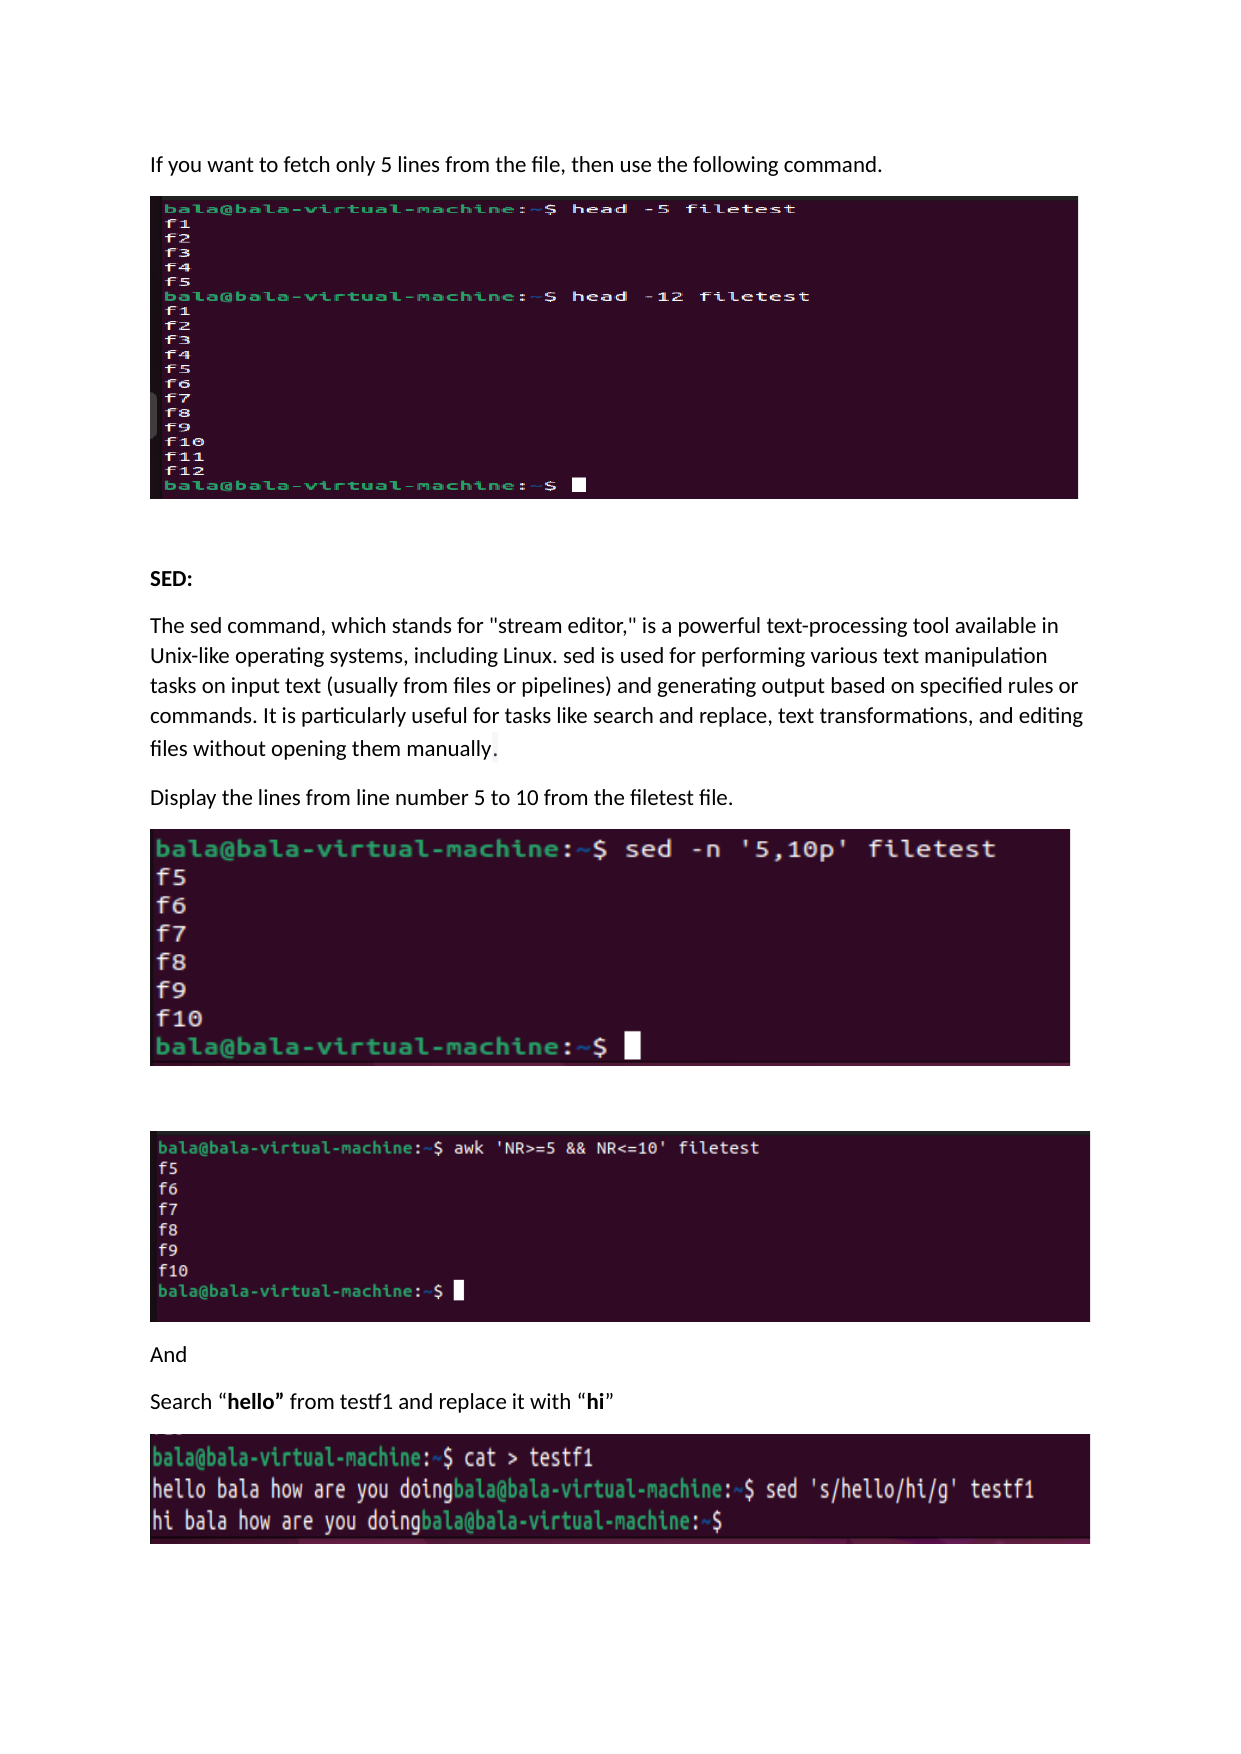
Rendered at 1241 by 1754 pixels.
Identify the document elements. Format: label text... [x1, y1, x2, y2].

text If you want to fetch only 5 lines from the file, then use the following command. [150, 150, 1090, 178]
text SED: [150, 564, 1090, 592]
text And [150, 1340, 1090, 1368]
text The sed command, which stands for "stream editor," is a powerful text-processing tool available in Unix-like operating systems, including Linux. sed is used for performing various text manipulation tasks on input text (usually from files or pipelines) and generating output based on specified rules or commands. It is particularly useful for tasks like search and replace, text transformations, and editing files without opening them manually. [150, 611, 1090, 763]
text Search “hello” from testf1 and replace it with “hi” [150, 1387, 1090, 1415]
picture [150, 1131, 1091, 1322]
picture [150, 829, 1071, 1066]
picture [150, 196, 1079, 499]
picture [150, 1434, 1091, 1544]
text Display the lines from line number 5 to 10 from the filetest file. [150, 783, 1090, 811]
